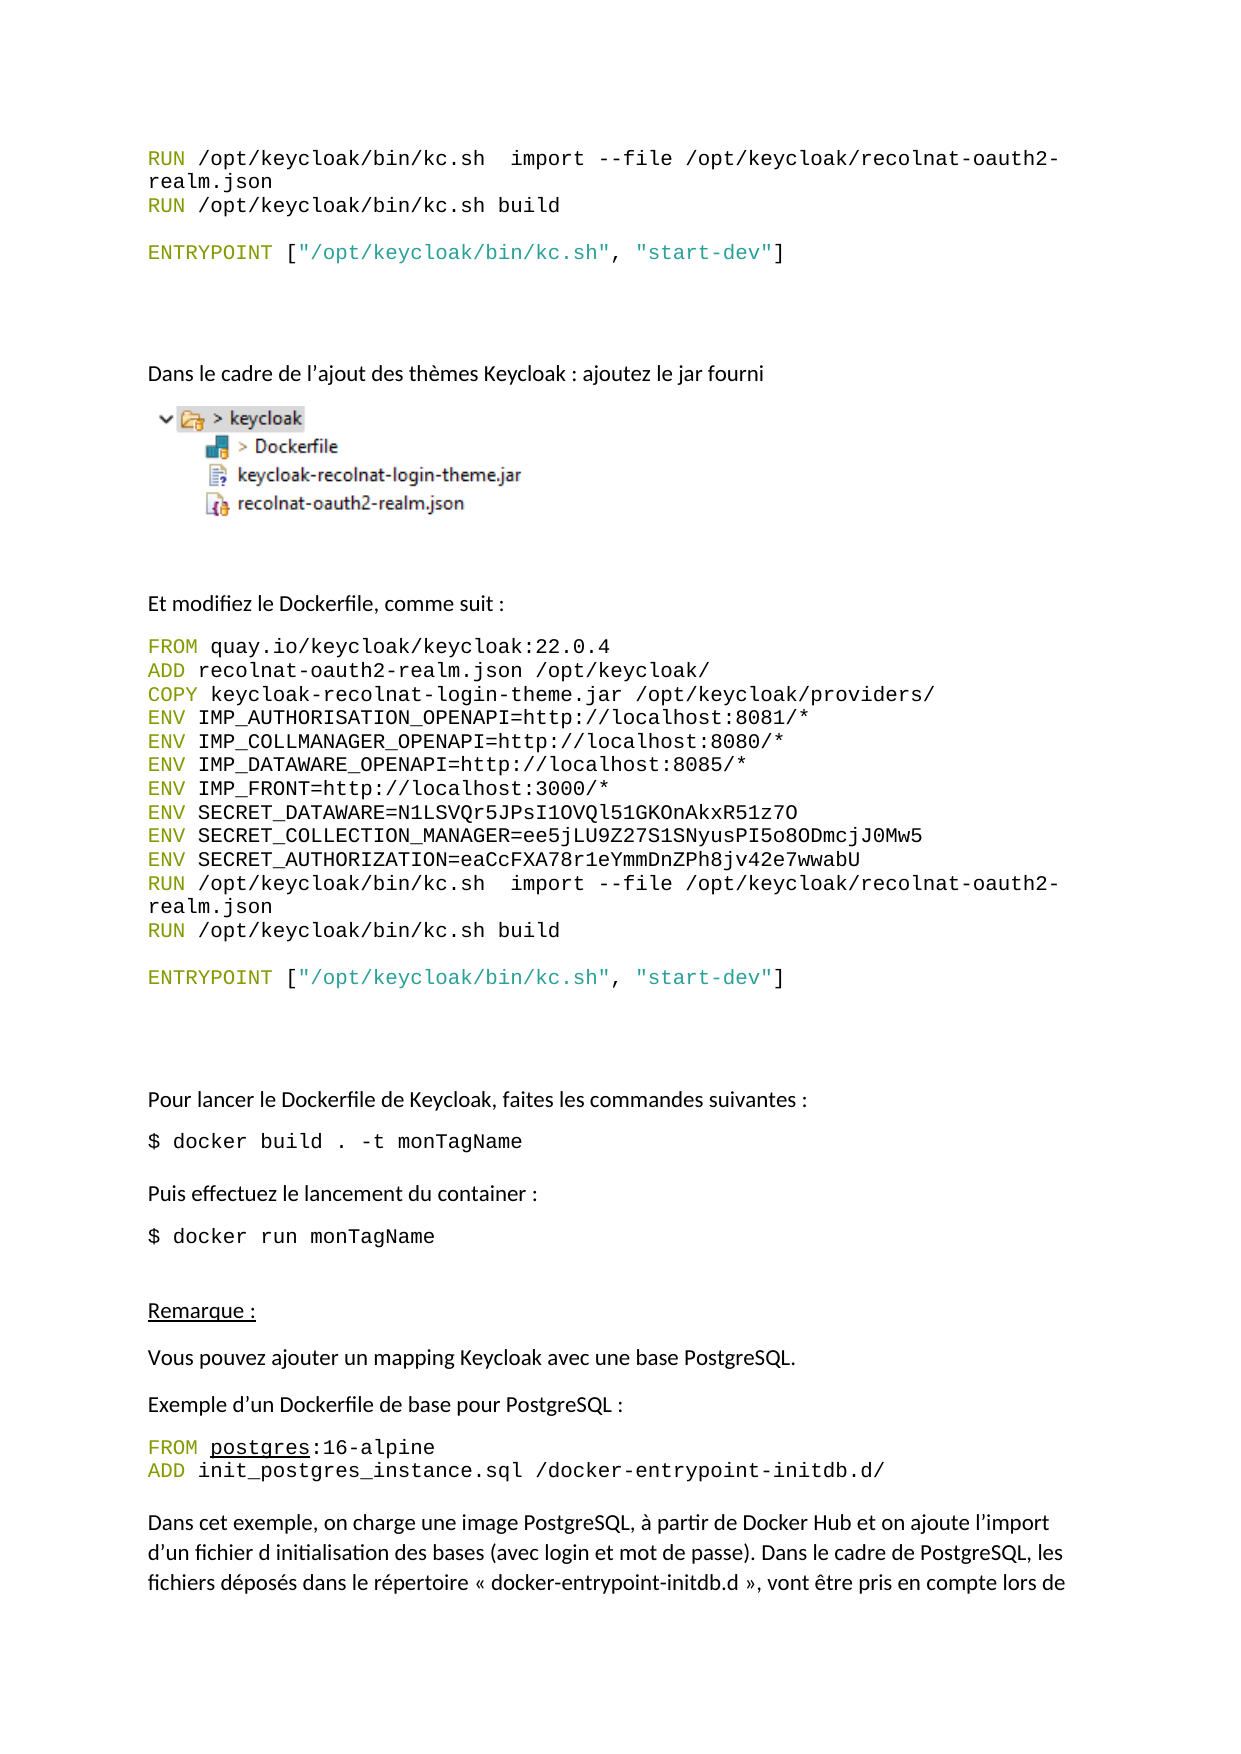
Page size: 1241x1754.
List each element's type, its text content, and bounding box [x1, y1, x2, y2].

text RUN /opt/keycloak/bin/kc.sh import --file /opt/keycloak/recolnat-oauth2-realm.json [148, 148, 1093, 195]
picture [147, 406, 568, 524]
text ENV IMP_AUTHORISATION_OPENAPI=http://localhost:8081/* [148, 707, 1093, 731]
text ENTRYPOINT ["/opt/keycloak/bin/kc.sh", "start-dev"] [148, 242, 1093, 266]
text Pour lancer le Dockerfile de Keycloak, faites les commandes suivantes : [148, 1085, 1093, 1113]
text Exemple d’un Dockerfile de base pour PostgreSQL : [148, 1390, 1093, 1418]
text ENV SECRET_AUTHORIZATION=eaCcFXA78r1eYmmDnZPh8jv42e7wwabU [148, 849, 1093, 873]
text Et modifiez le Dockerfile, comme suit : [148, 589, 1093, 617]
text Vous pouvez ajouter un mapping Keycloak avec une base PostgreSQL. [148, 1343, 1093, 1371]
text RUN /opt/keycloak/bin/kc.sh build [148, 920, 1093, 944]
text ENV SECRET_COLLECTION_MANAGER=ee5jLU9Z27S1SNyusPI5o8ODmcjJ0Mw5 [148, 825, 1093, 849]
text FROM quay.io/keycloak/keycloak:22.0.4 [148, 636, 1093, 660]
text $ docker build . -t monTagName [148, 1132, 1093, 1155]
text RUN /opt/keycloak/bin/kc.sh build [148, 195, 1093, 218]
text ENV IMP_DATAWARE_OPENAPI=http://localhost:8085/* [148, 754, 1093, 778]
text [148, 1508, 1093, 1596]
text ADD init_postgres_instance.sql /docker-entrypoint-initdb.d/ [148, 1461, 1093, 1484]
text Puis effectuez le lancement du container : [148, 1179, 1093, 1207]
text ENTRYPOINT ["/opt/keycloak/bin/kc.sh", "start-dev"] [148, 967, 1093, 991]
text $ docker run monTagName [148, 1226, 1093, 1249]
text ENV SECRET_DATAWARE=N1LSVQr5JPsI1OVQl51GKOnAkxR51z7O [148, 802, 1093, 825]
text Remarque : [148, 1296, 1093, 1324]
text FROM postgres:16-alpine [148, 1437, 1093, 1461]
text ADD recolnat-oauth2-realm.json /opt/keycloak/ [148, 660, 1093, 683]
text ENV IMP_FRONT=http://localhost:3000/* [148, 778, 1093, 802]
text RUN /opt/keycloak/bin/kc.sh import --file /opt/keycloak/recolnat-oauth2-realm.json [148, 873, 1093, 920]
text ENV IMP_COLLMANAGER_OPENAPI=http://localhost:8080/* [148, 731, 1093, 754]
text Dans le cadre de l’ajout des thèmes Keycloak : ajoutez le jar fourni [148, 359, 1093, 388]
text COPY keycloak-recolnat-login-theme.jar /opt/keycloak/providers/ [148, 683, 1093, 707]
